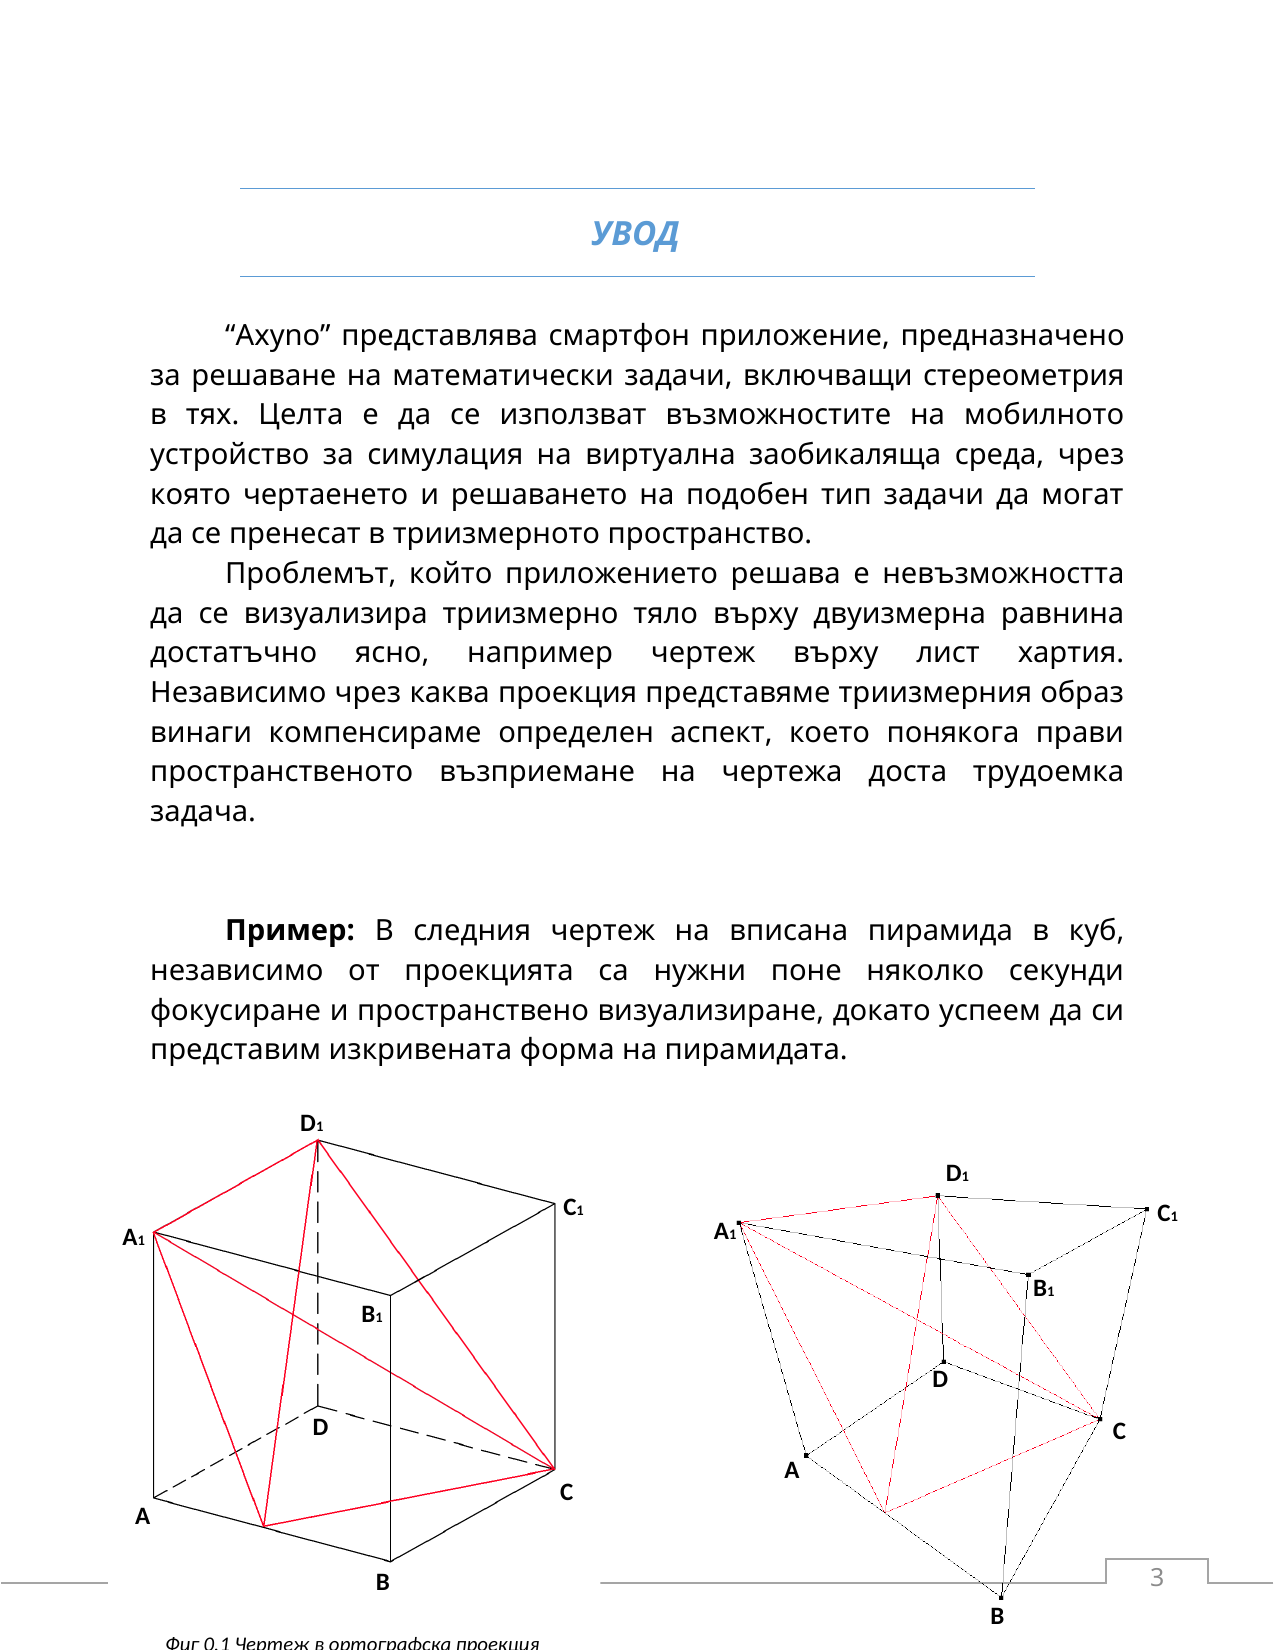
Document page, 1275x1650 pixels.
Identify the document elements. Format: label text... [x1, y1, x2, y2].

picture [108, 1125, 601, 1618]
picture [707, 1146, 1183, 1623]
text “Axyno” представлява смартфон приложение, предназначено за решаване на математически задачи, включващи стереометрия в тях. Целта е да се използват възможностите на мобилното устройство за симулация на виртуална заобикаляща среда, чрез която чертаенето и решаването на подобен тип задачи да могат да се пренесат в триизмерното пространство. [150, 314, 1125, 552]
text Пример: В следния чертеж на вписана пирамида в куб, независимо от проекцията са нужни поне няколко секунди фокусиране и пространствено визуализиране, докато успеем да си представим изкривената форма на пирамидата. [150, 909, 1125, 1068]
text Проблемът, който приложението решава е невъзможността да се визуализира триизмерно тяло върху двуизмерна равнина достатъчно ясно, например чертеж върху лист хартия. Независимо чрез каква проекция представяме триизмерния образ винаги компенсираме определен аспект, което понякога прави пространственото възприемане на чертежа доста трудоемка задача. [150, 552, 1125, 830]
text УВОД [240, 189, 1035, 276]
